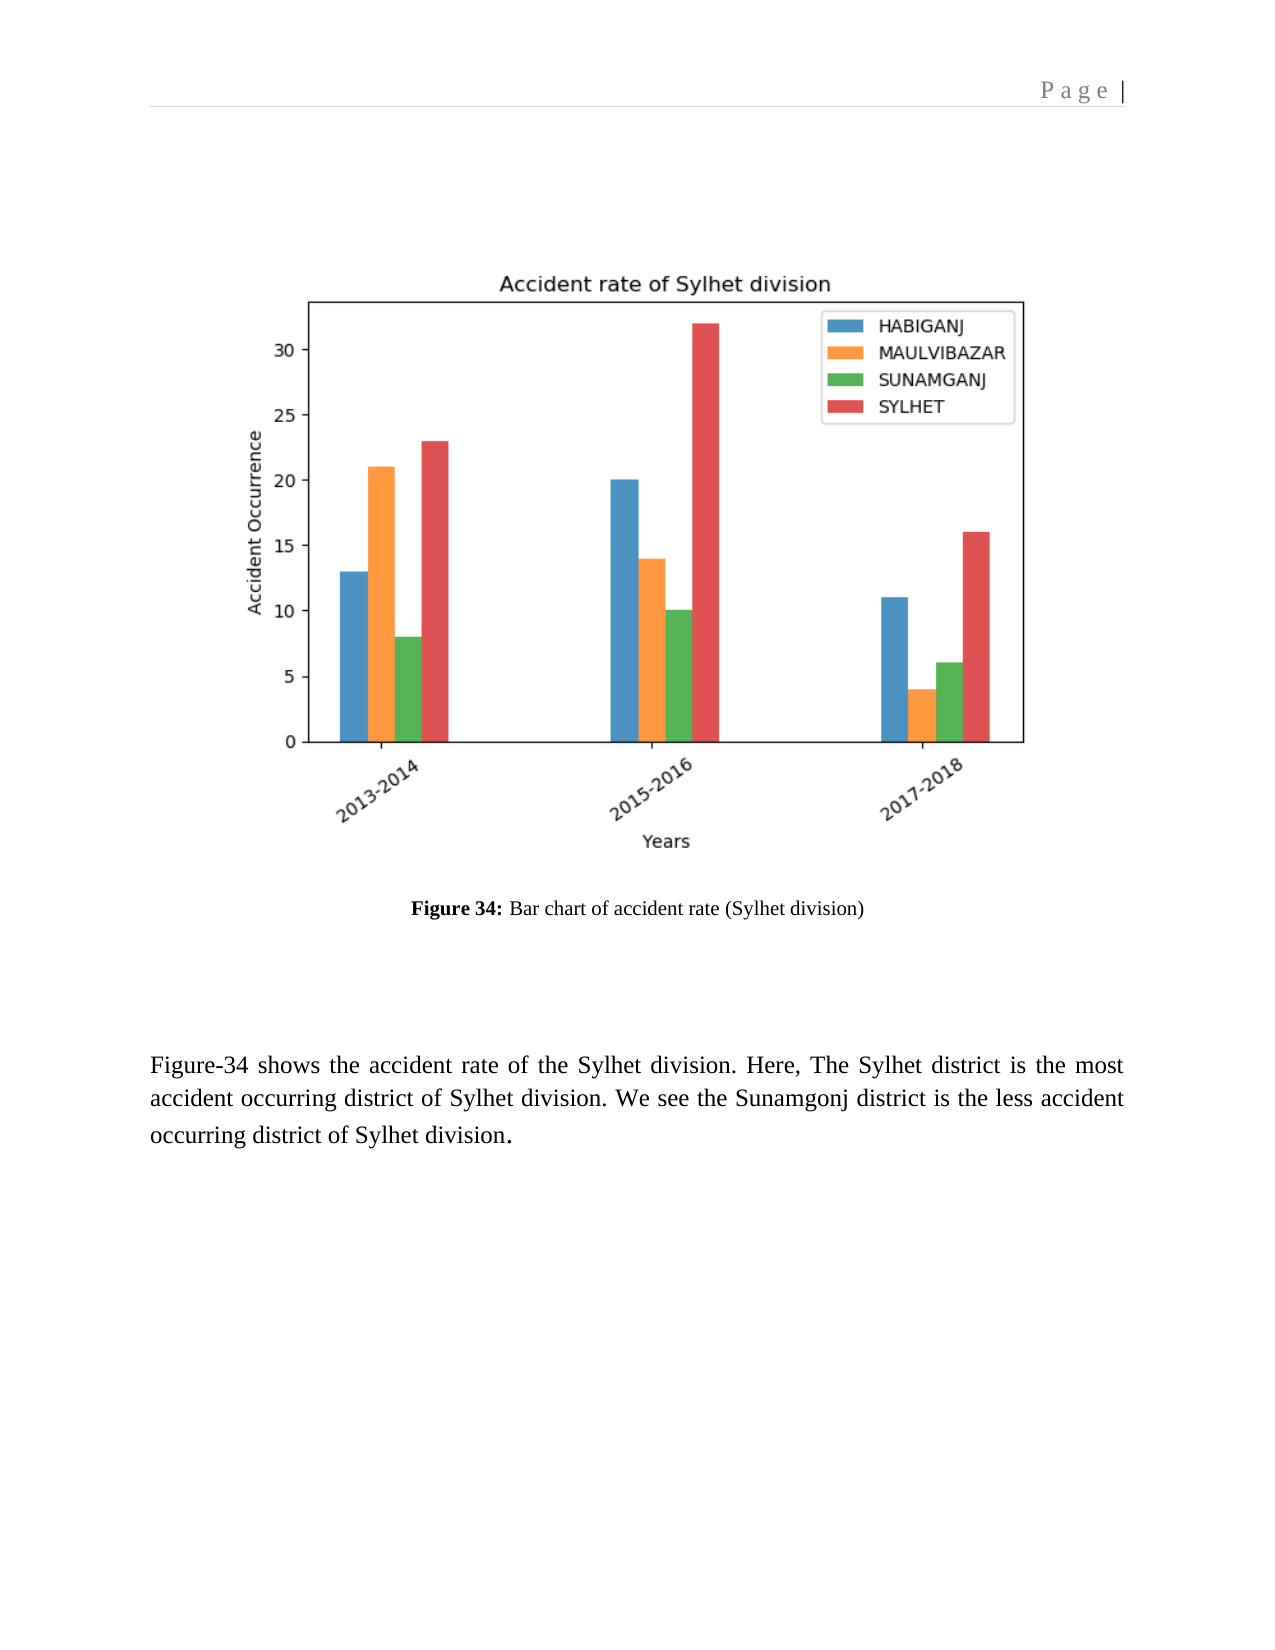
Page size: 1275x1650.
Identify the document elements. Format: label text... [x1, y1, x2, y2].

text Figure 34: Bar chart of accident rate (Sylhet division) [150, 896, 1125, 920]
text Figure-34 shows the accident rate of the Sylhet division. Here, The Sylhet district is the most accident occurring district of Sylhet division. We see the Sunamgonj district is the less accident occurring district of Sylhet division. [150, 1050, 1125, 1150]
picture [229, 257, 1046, 871]
